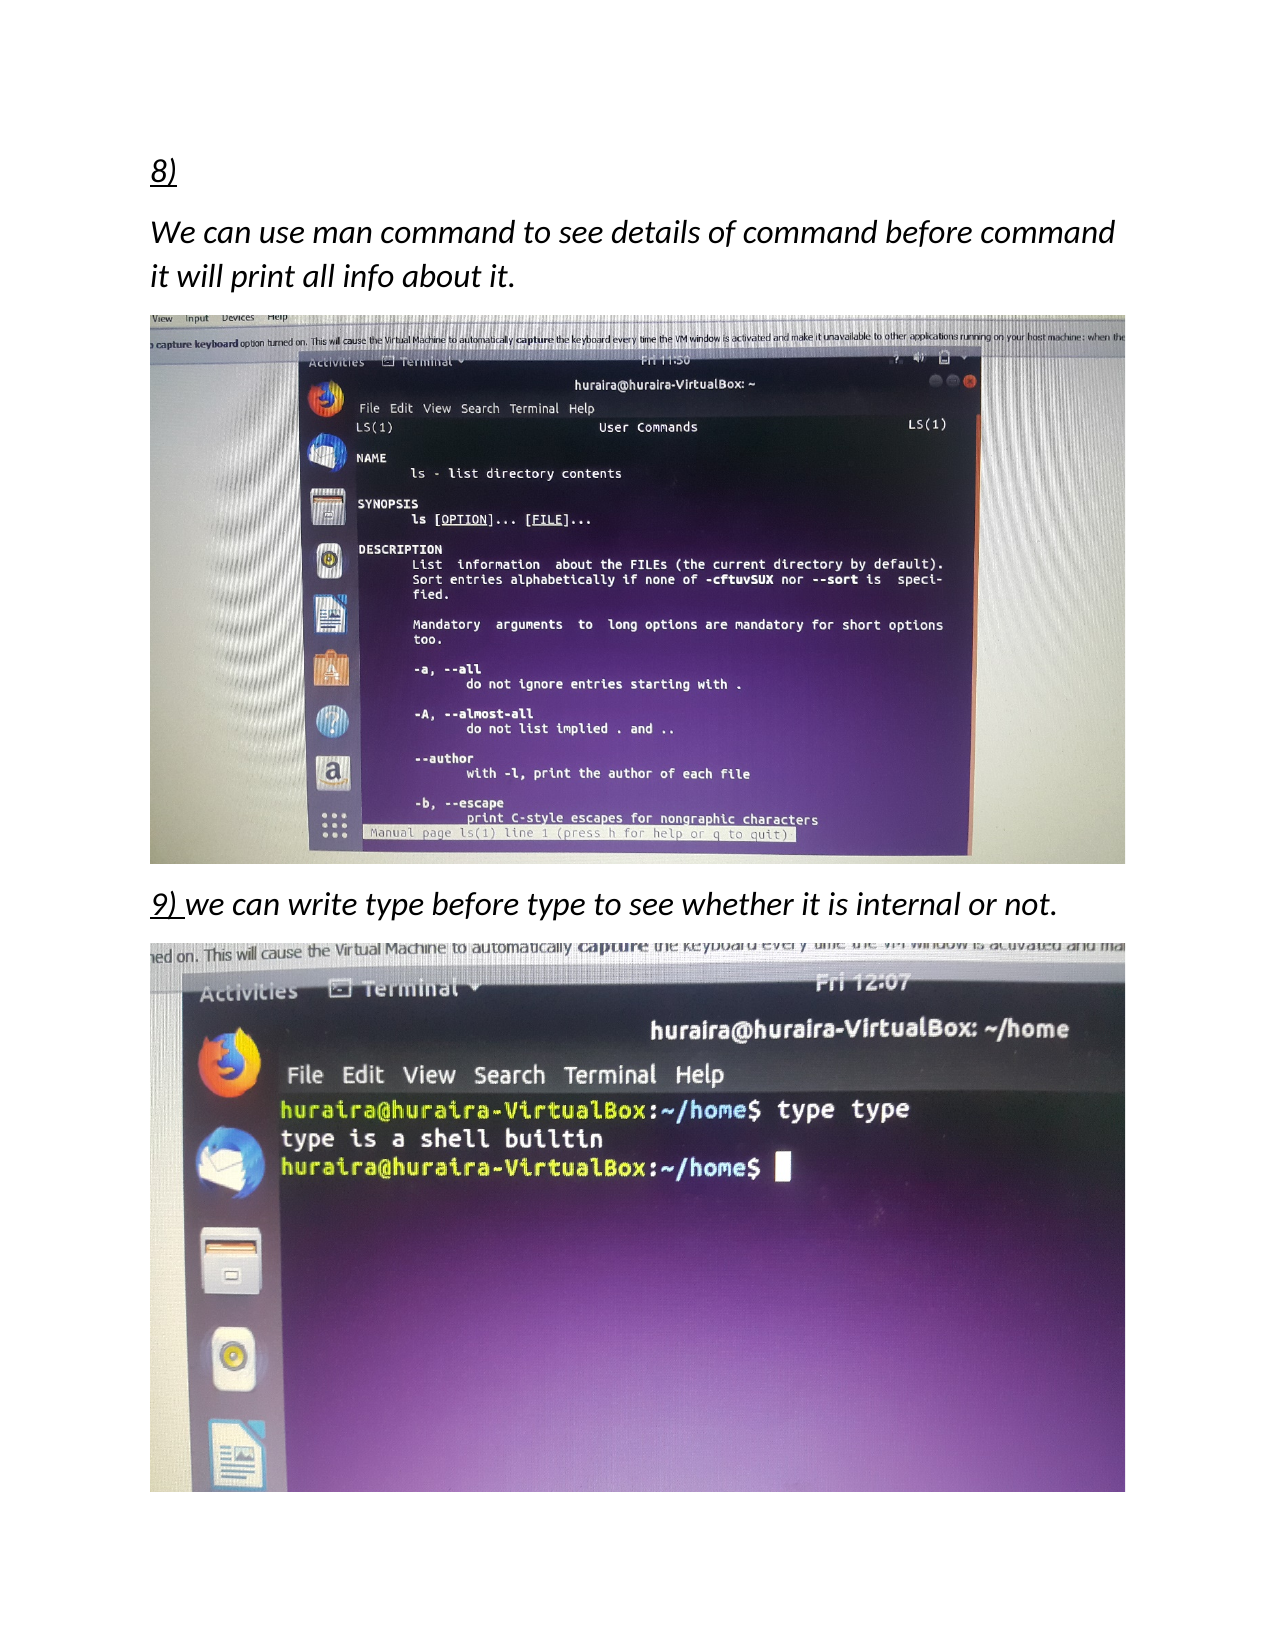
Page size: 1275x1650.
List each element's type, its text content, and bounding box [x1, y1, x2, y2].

text We can use man command to see details of command before command it will print all info about it. [150, 211, 1125, 295]
text 9) we can write type before type to see whether it is internal or not. [150, 882, 1125, 923]
text 8) [150, 150, 1125, 191]
picture [150, 315, 1125, 864]
picture [150, 943, 1125, 1492]
